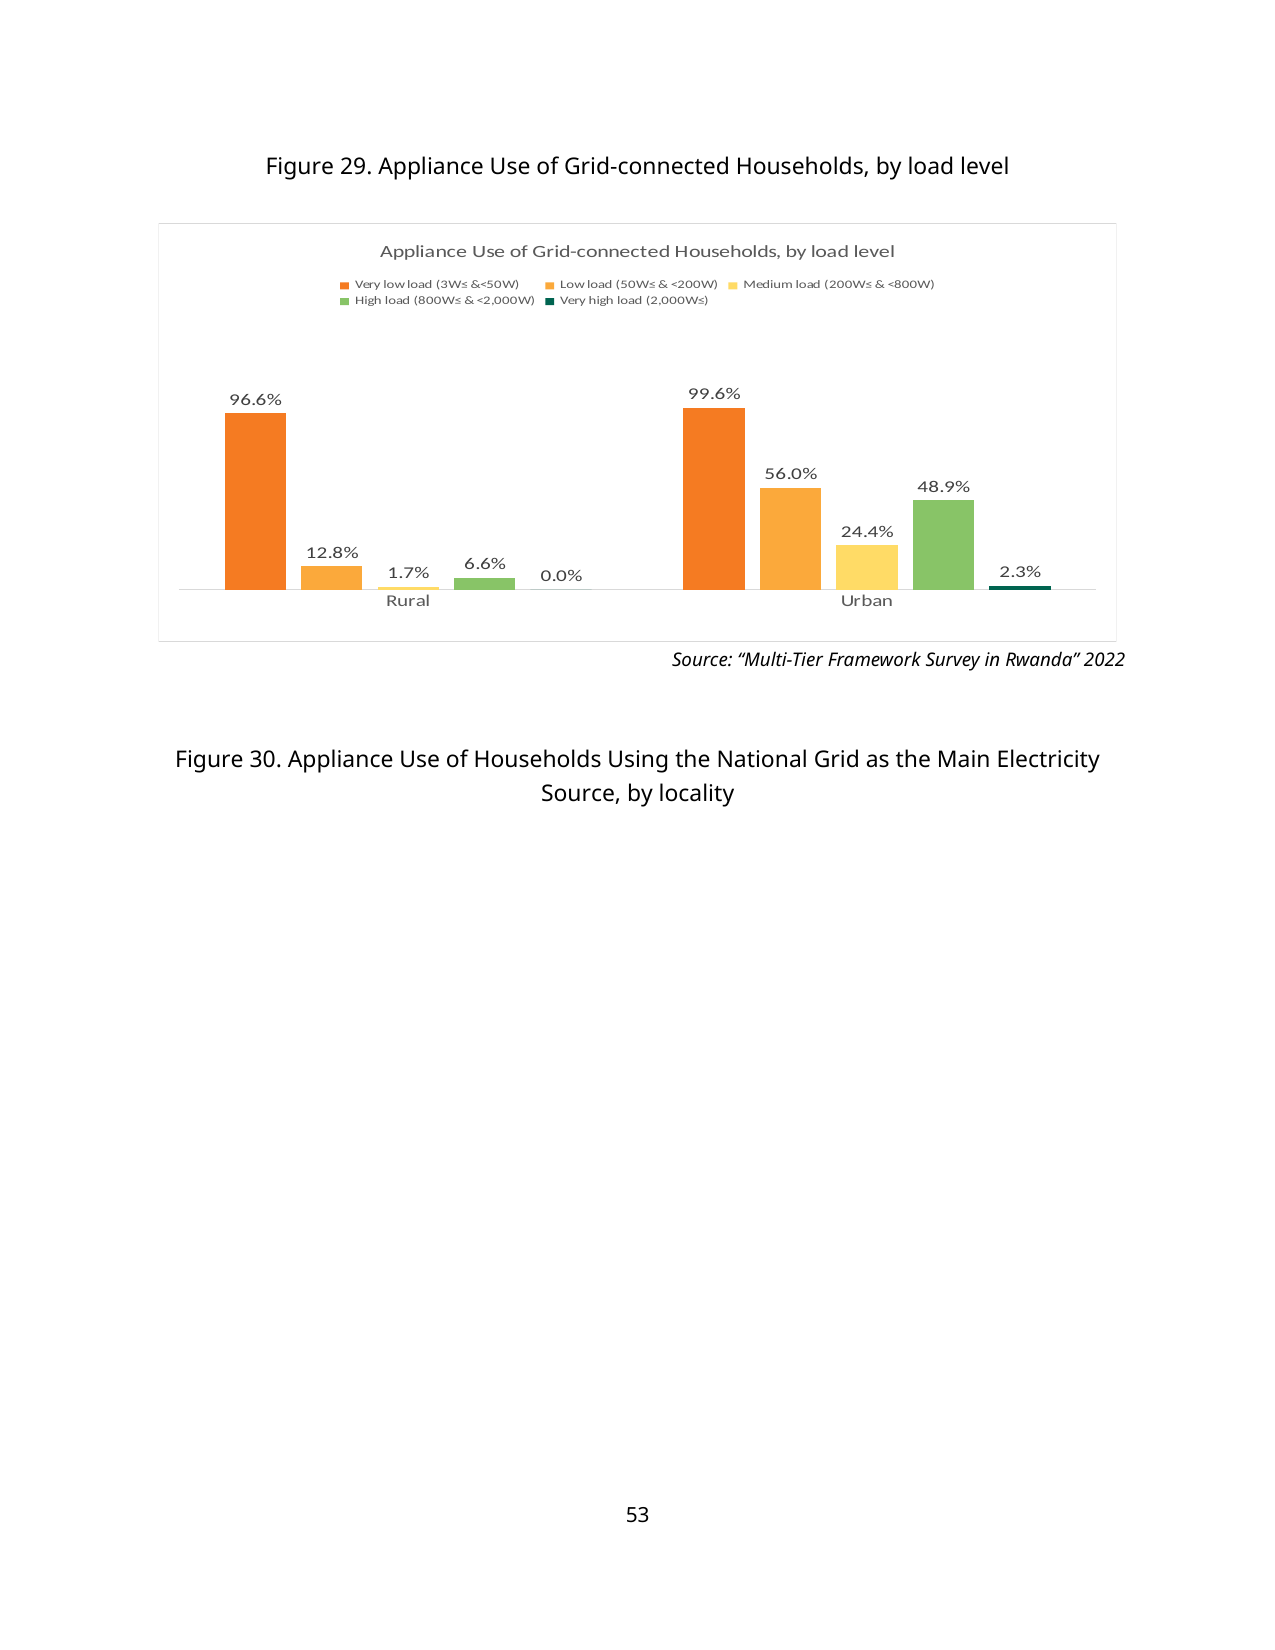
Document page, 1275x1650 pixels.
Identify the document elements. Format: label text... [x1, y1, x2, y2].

text Figure 29. Appliance Use of Grid-connected Households, by load level [150, 150, 1125, 181]
text Figure 30. Appliance Use of Households Using the National Grid as the Main Electricity Source, by locality [150, 743, 1125, 808]
text Source: “Multi-Tier Framework Survey in Rwanda” 2022 [150, 646, 1125, 671]
